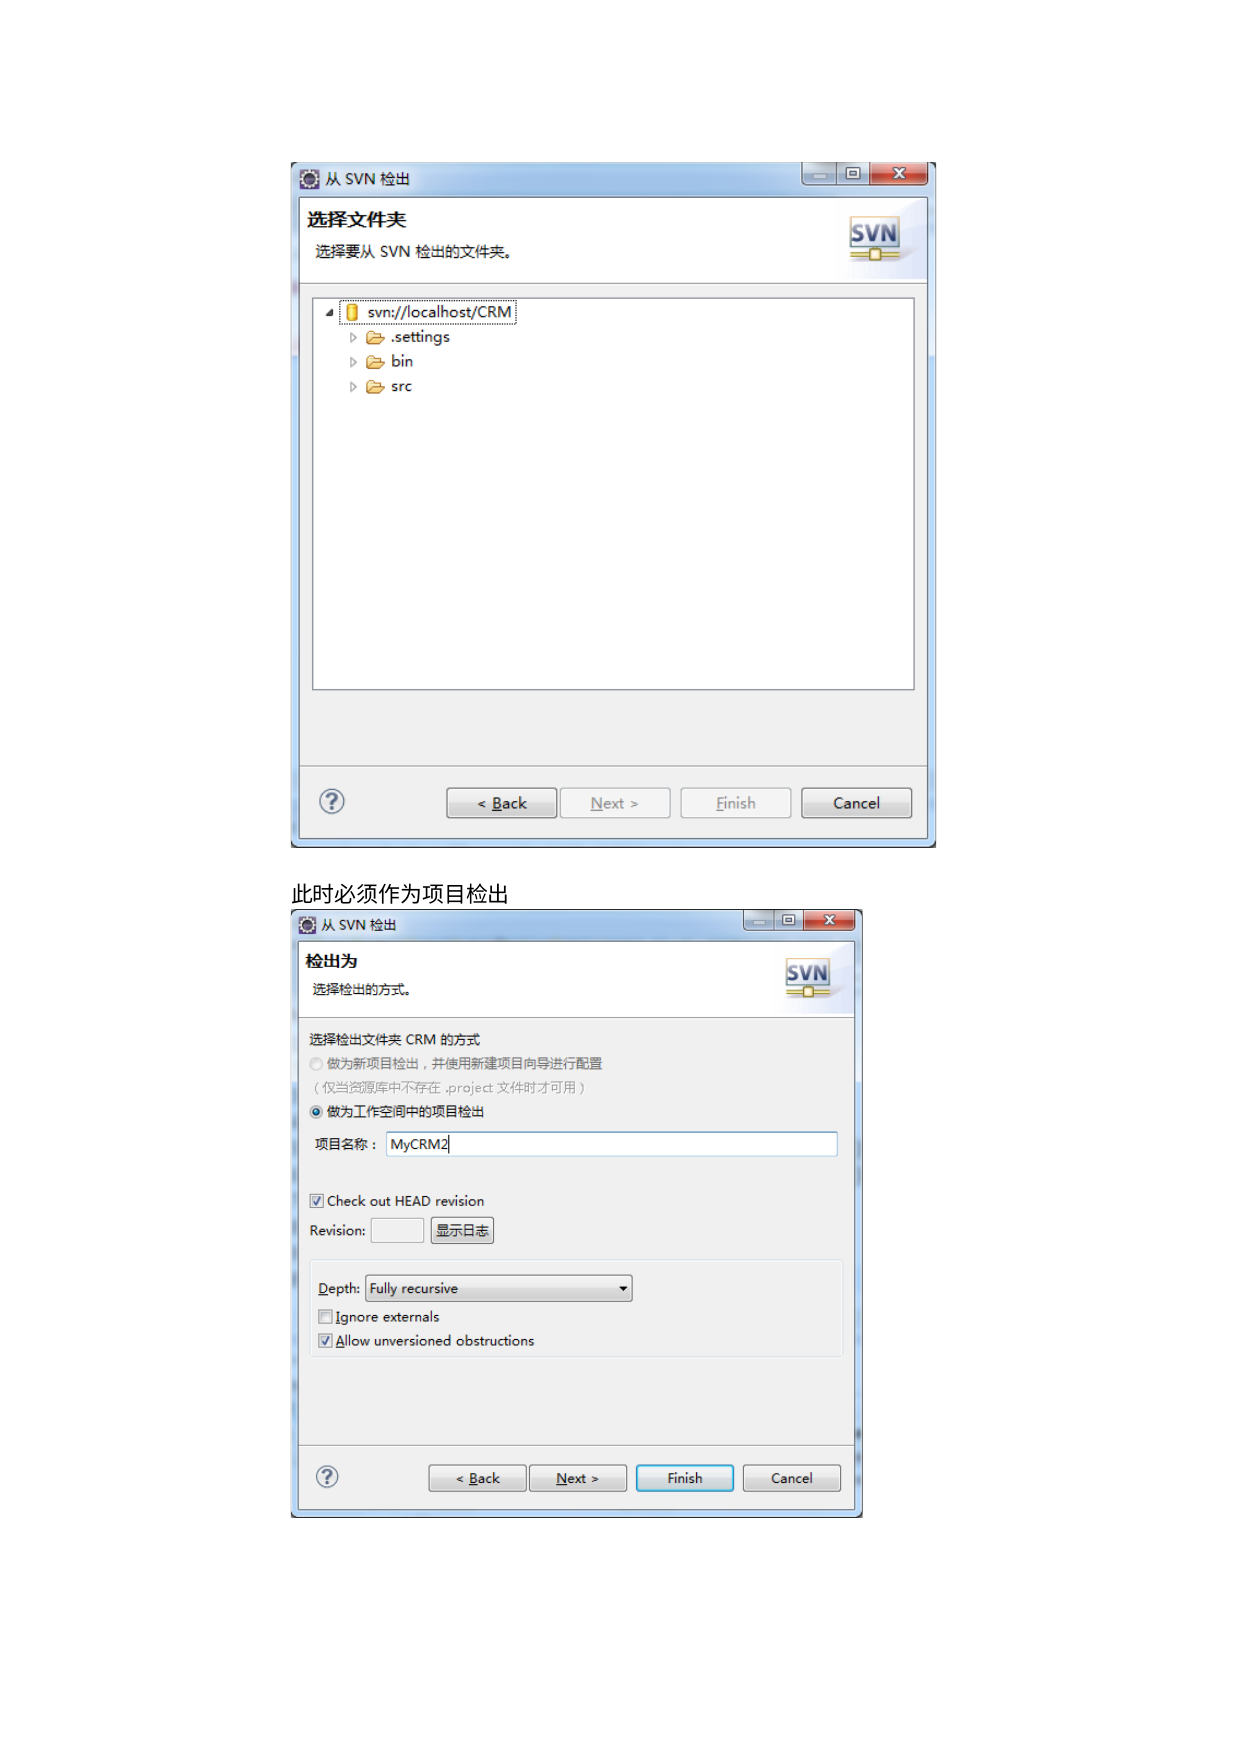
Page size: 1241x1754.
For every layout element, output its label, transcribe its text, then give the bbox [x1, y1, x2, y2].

picture [290, 162, 937, 848]
list 此时必须作为项目检出 [291, 877, 1053, 909]
picture [290, 909, 863, 1518]
